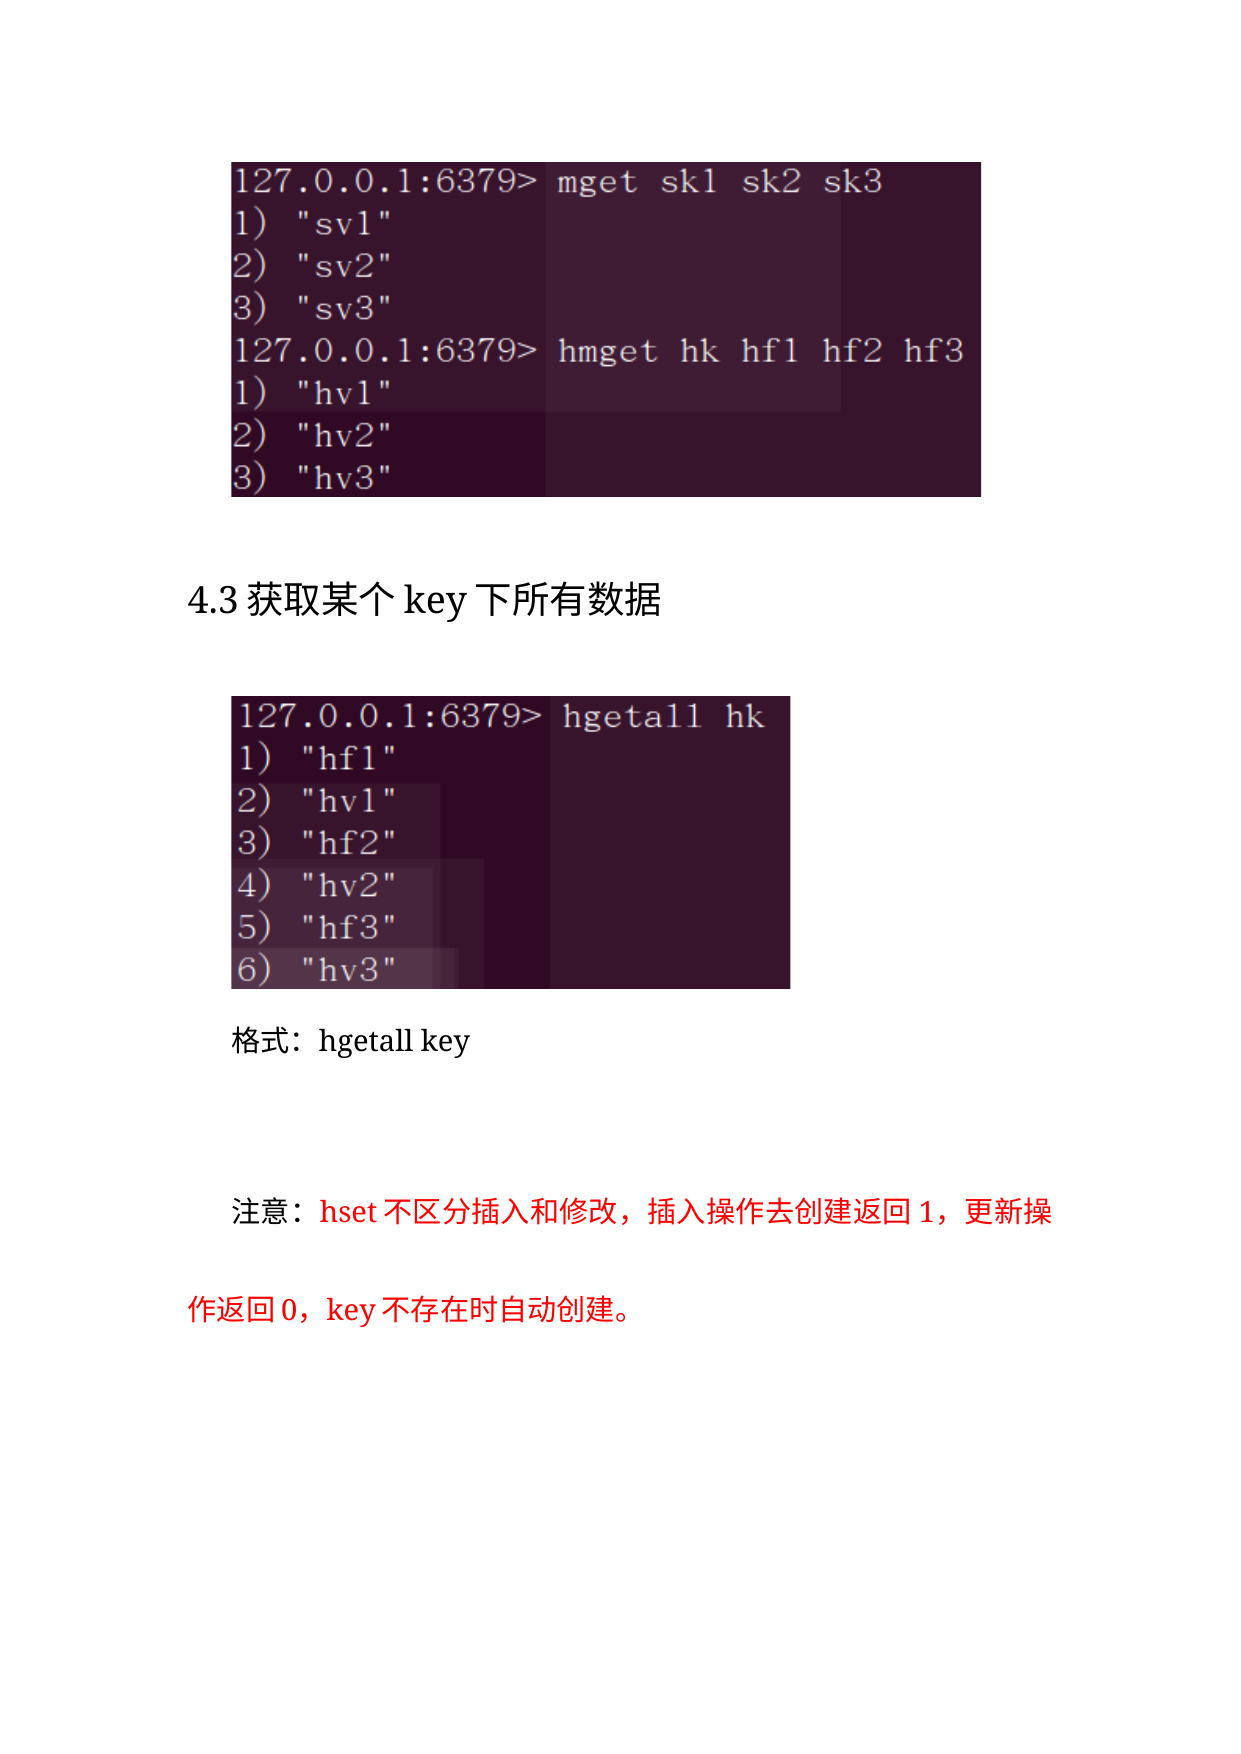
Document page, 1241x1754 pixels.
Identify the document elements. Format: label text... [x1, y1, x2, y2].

list 注意：hset不区分插入和修改，插入操作去创建返回1，更新操作返回0，key不存在时自动创建。 [187, 1177, 1053, 1340]
list 格式：hgetall key [187, 1006, 1053, 1071]
subtitle 4.3获取某个key下所有数据 [187, 564, 1053, 629]
picture [231, 696, 791, 989]
picture [231, 162, 982, 497]
